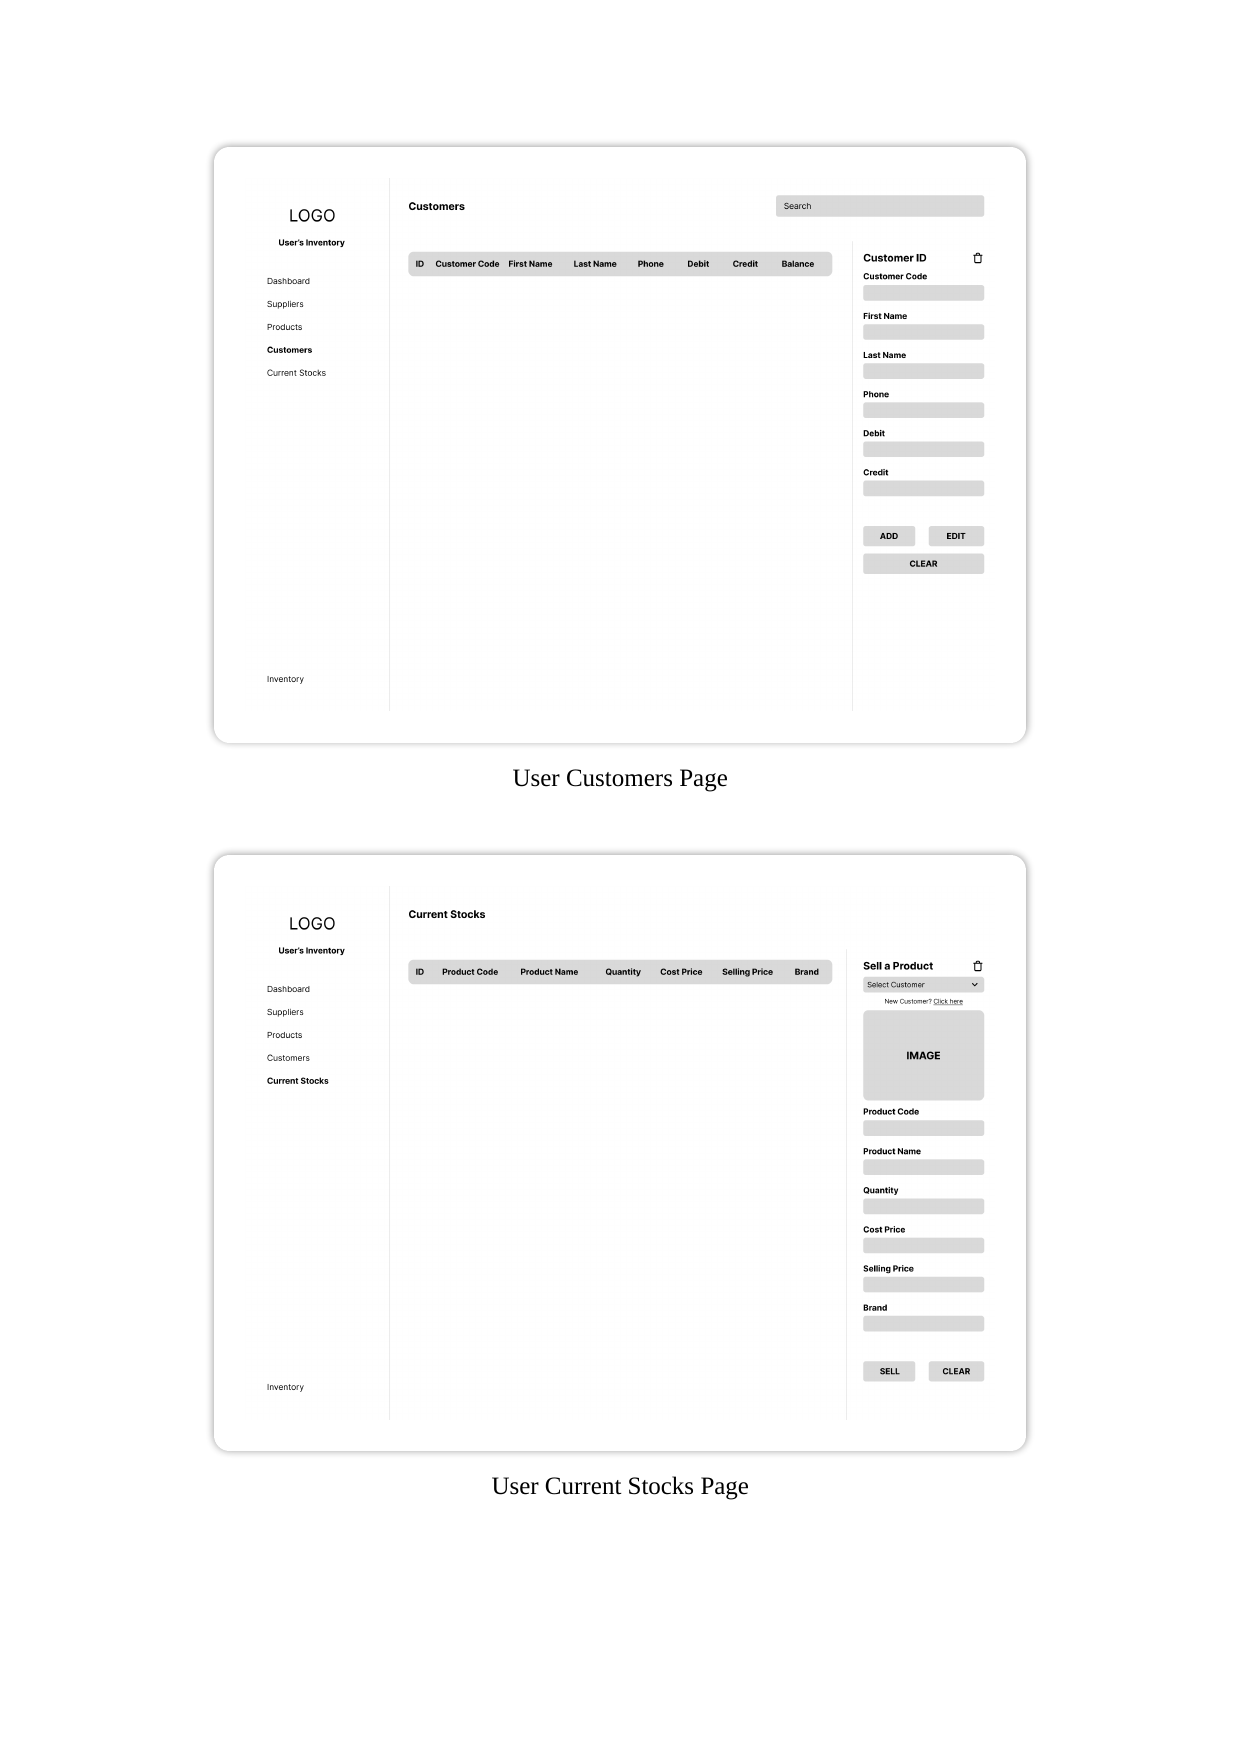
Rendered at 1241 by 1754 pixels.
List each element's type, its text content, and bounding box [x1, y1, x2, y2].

text User Current Stocks Page [150, 1471, 1090, 1500]
picture [245, 178, 995, 711]
picture [245, 886, 995, 1420]
text User Customers Page [150, 763, 1090, 792]
